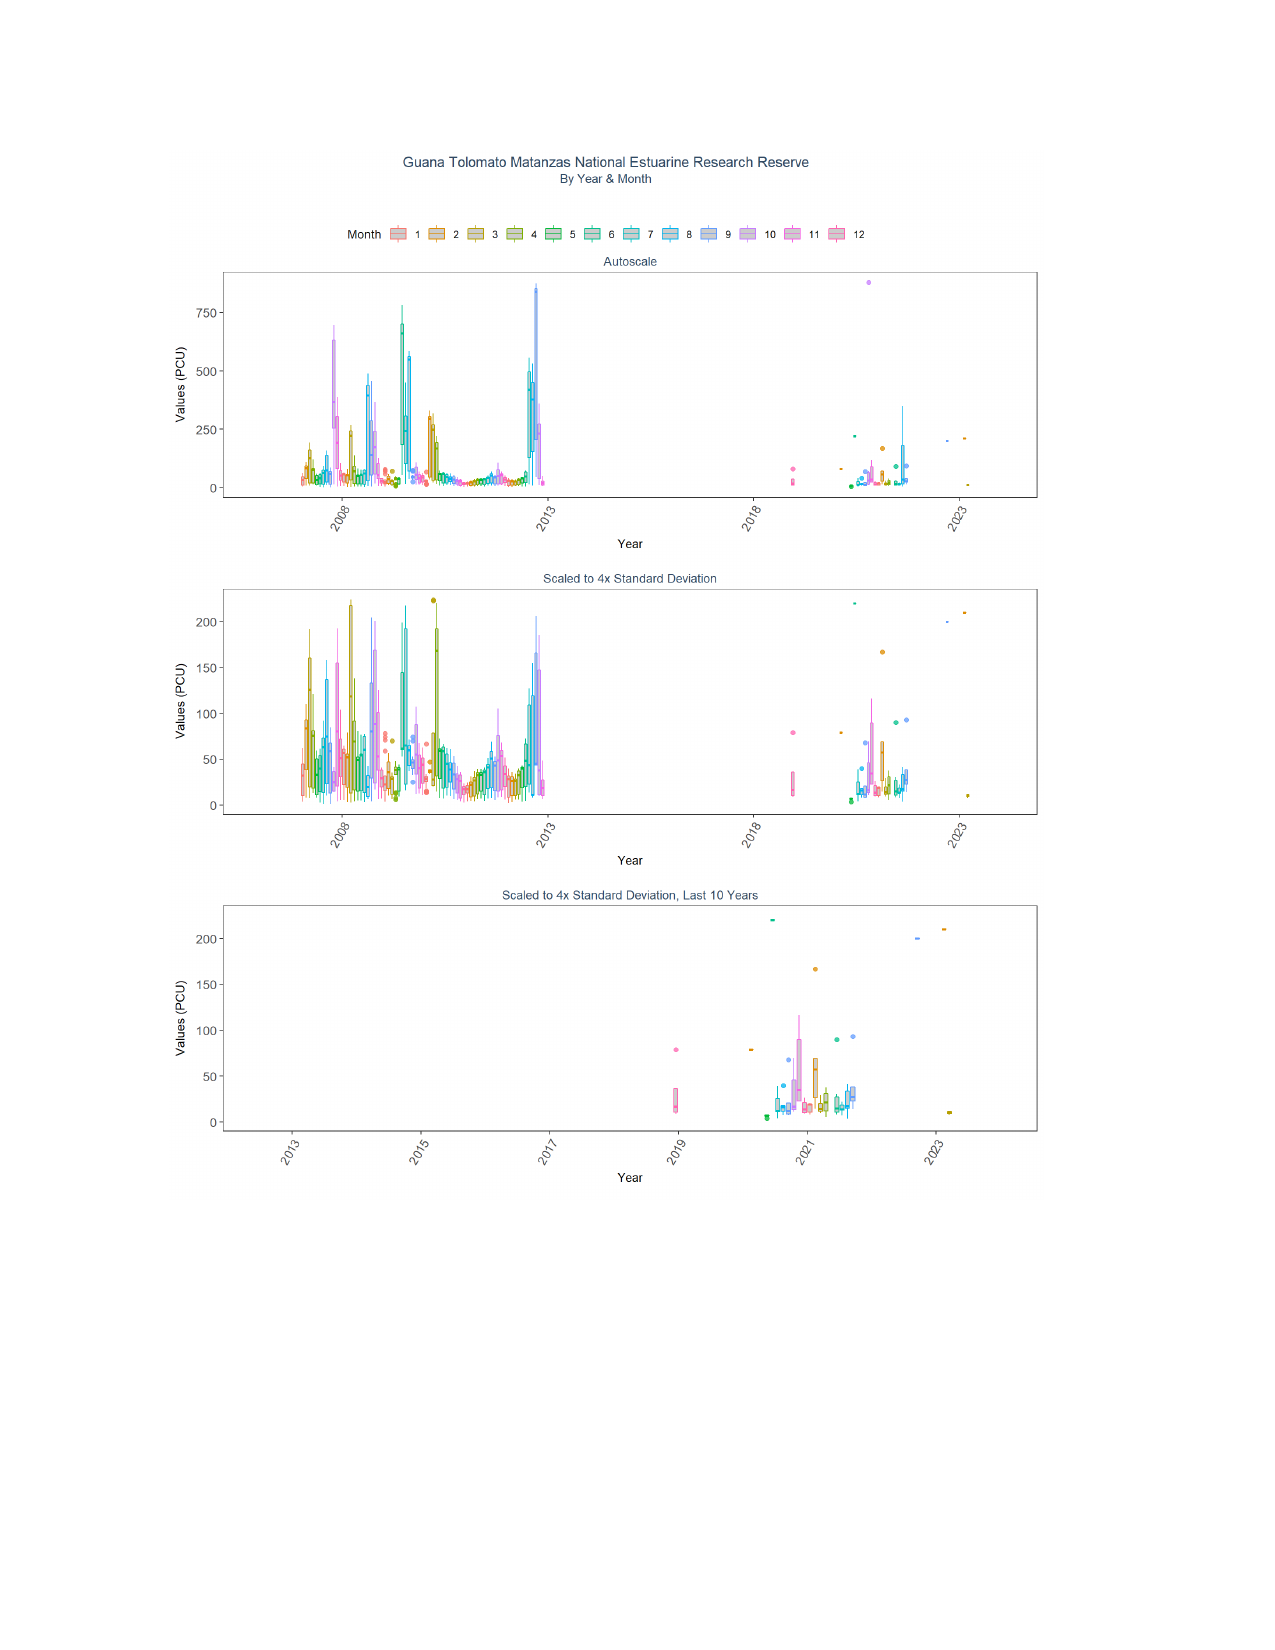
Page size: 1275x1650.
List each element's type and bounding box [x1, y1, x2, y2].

picture [168, 150, 1044, 1200]
